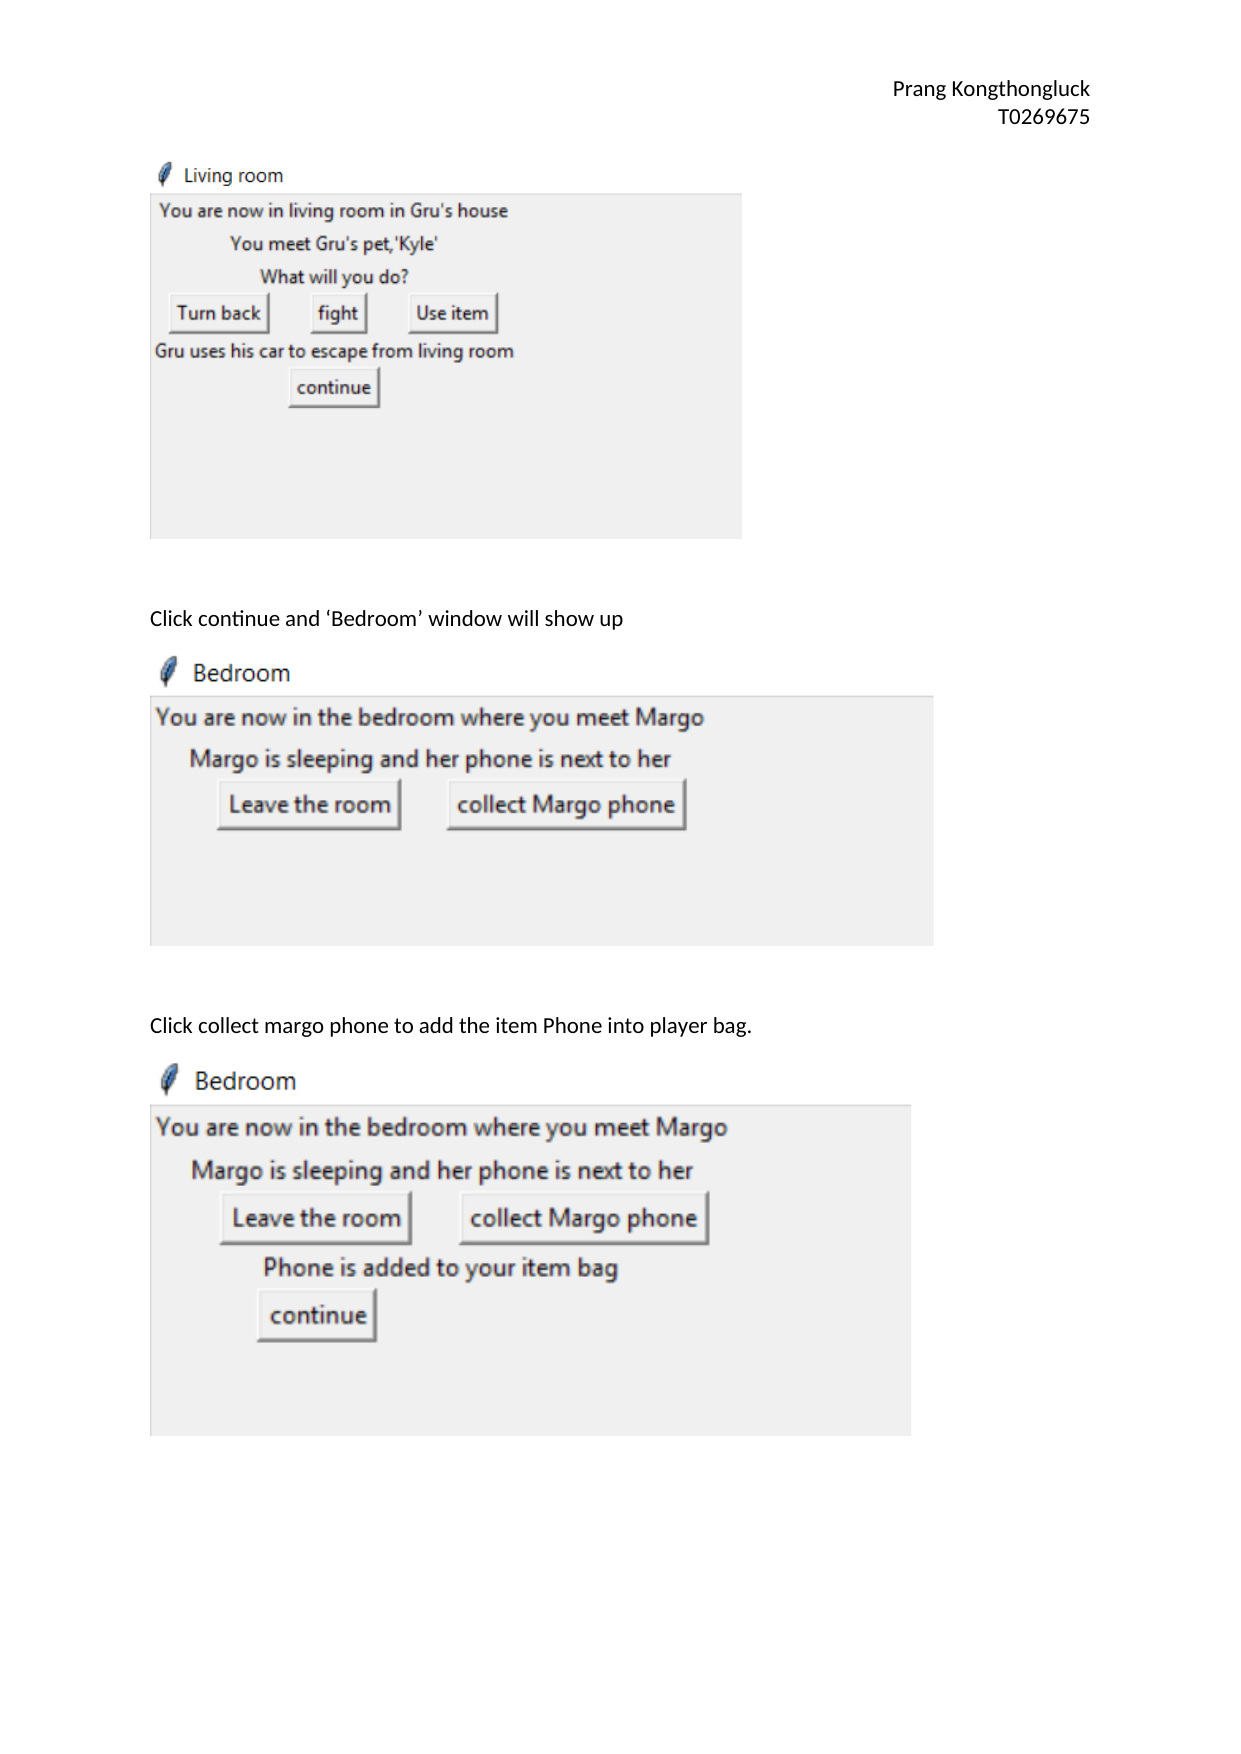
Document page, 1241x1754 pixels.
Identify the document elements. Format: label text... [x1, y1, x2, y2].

picture [150, 651, 934, 946]
text Click continue and ‘Bedroom’ window will show up [150, 604, 1090, 632]
text Click collect margo phone to add the item Phone into player bag. [150, 1011, 1090, 1039]
picture [150, 1058, 912, 1436]
picture [150, 157, 742, 539]
